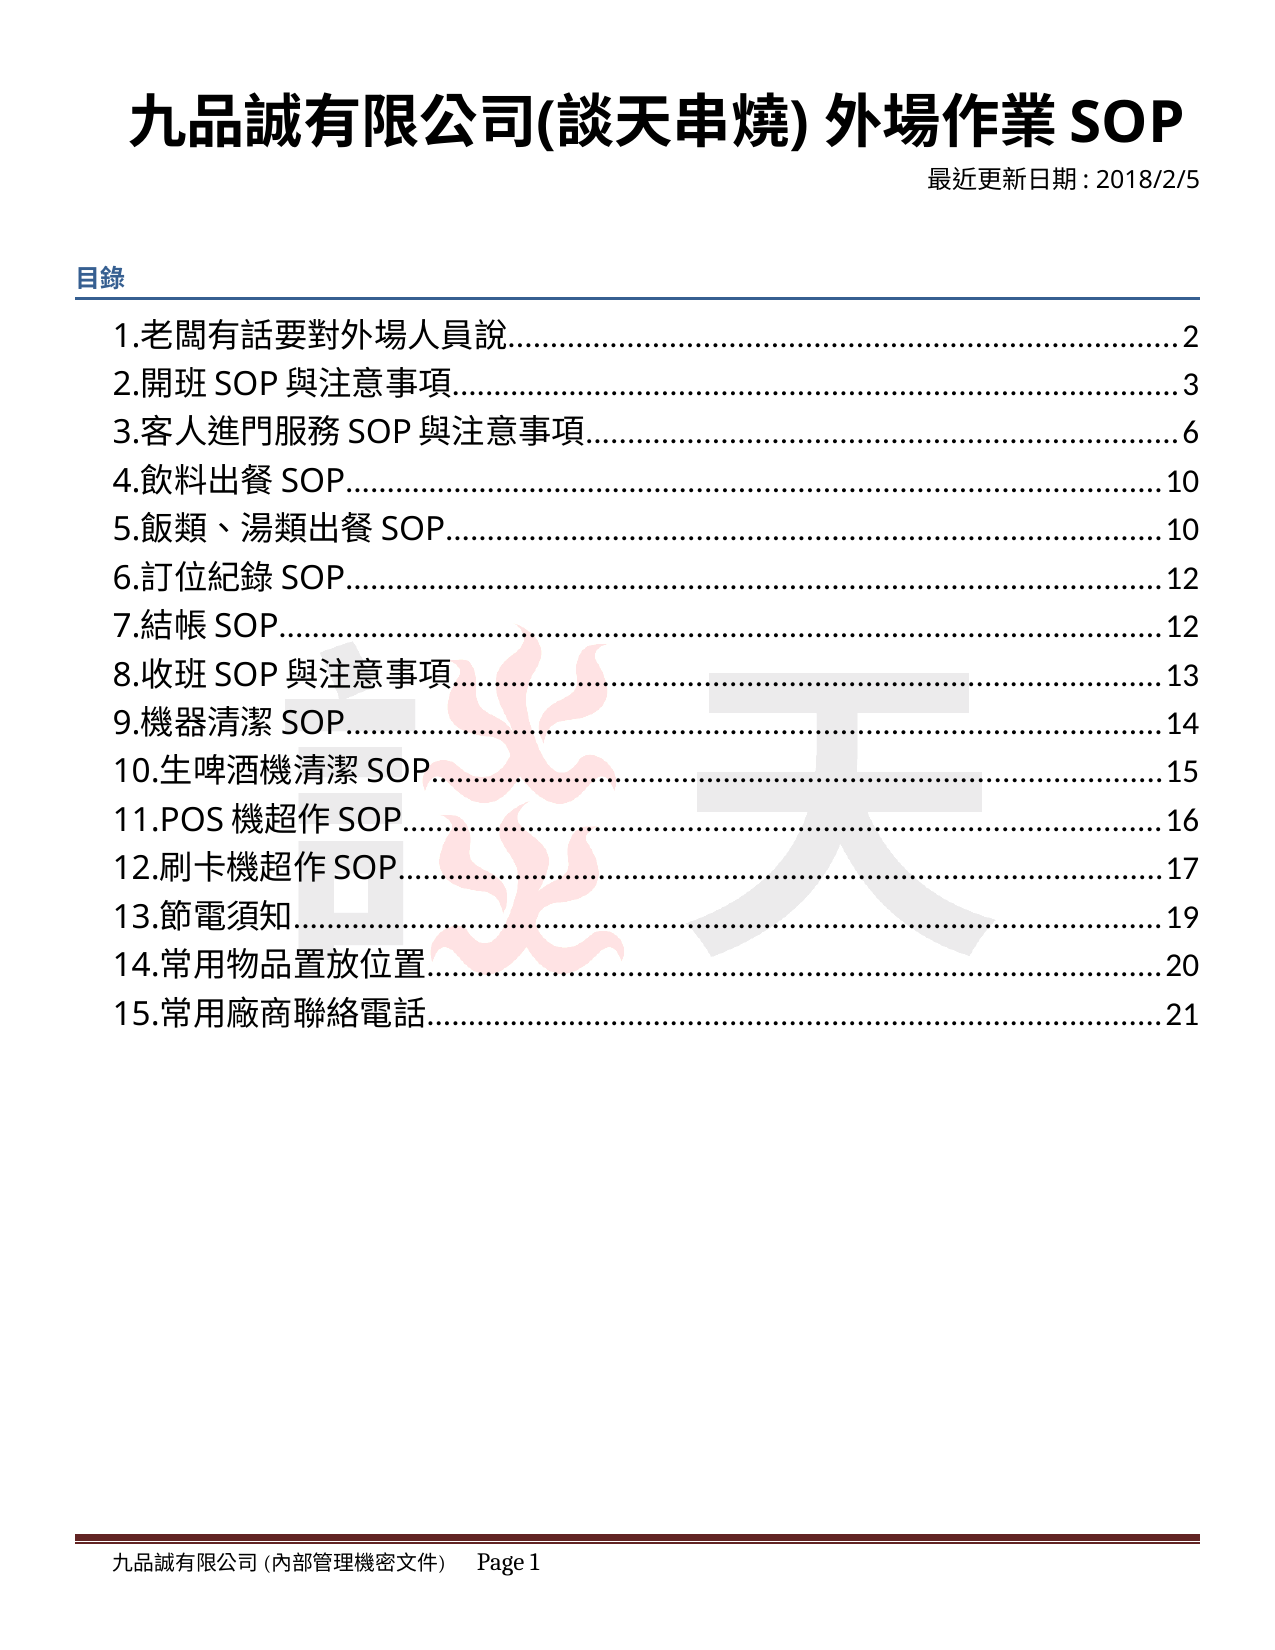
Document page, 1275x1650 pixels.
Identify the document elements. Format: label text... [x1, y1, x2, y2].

text 最近更新日期 : 2018/2/5 [75, 160, 1200, 196]
text 九品誠有限公司(談天串燒) 外場作業SOP [75, 75, 1200, 160]
